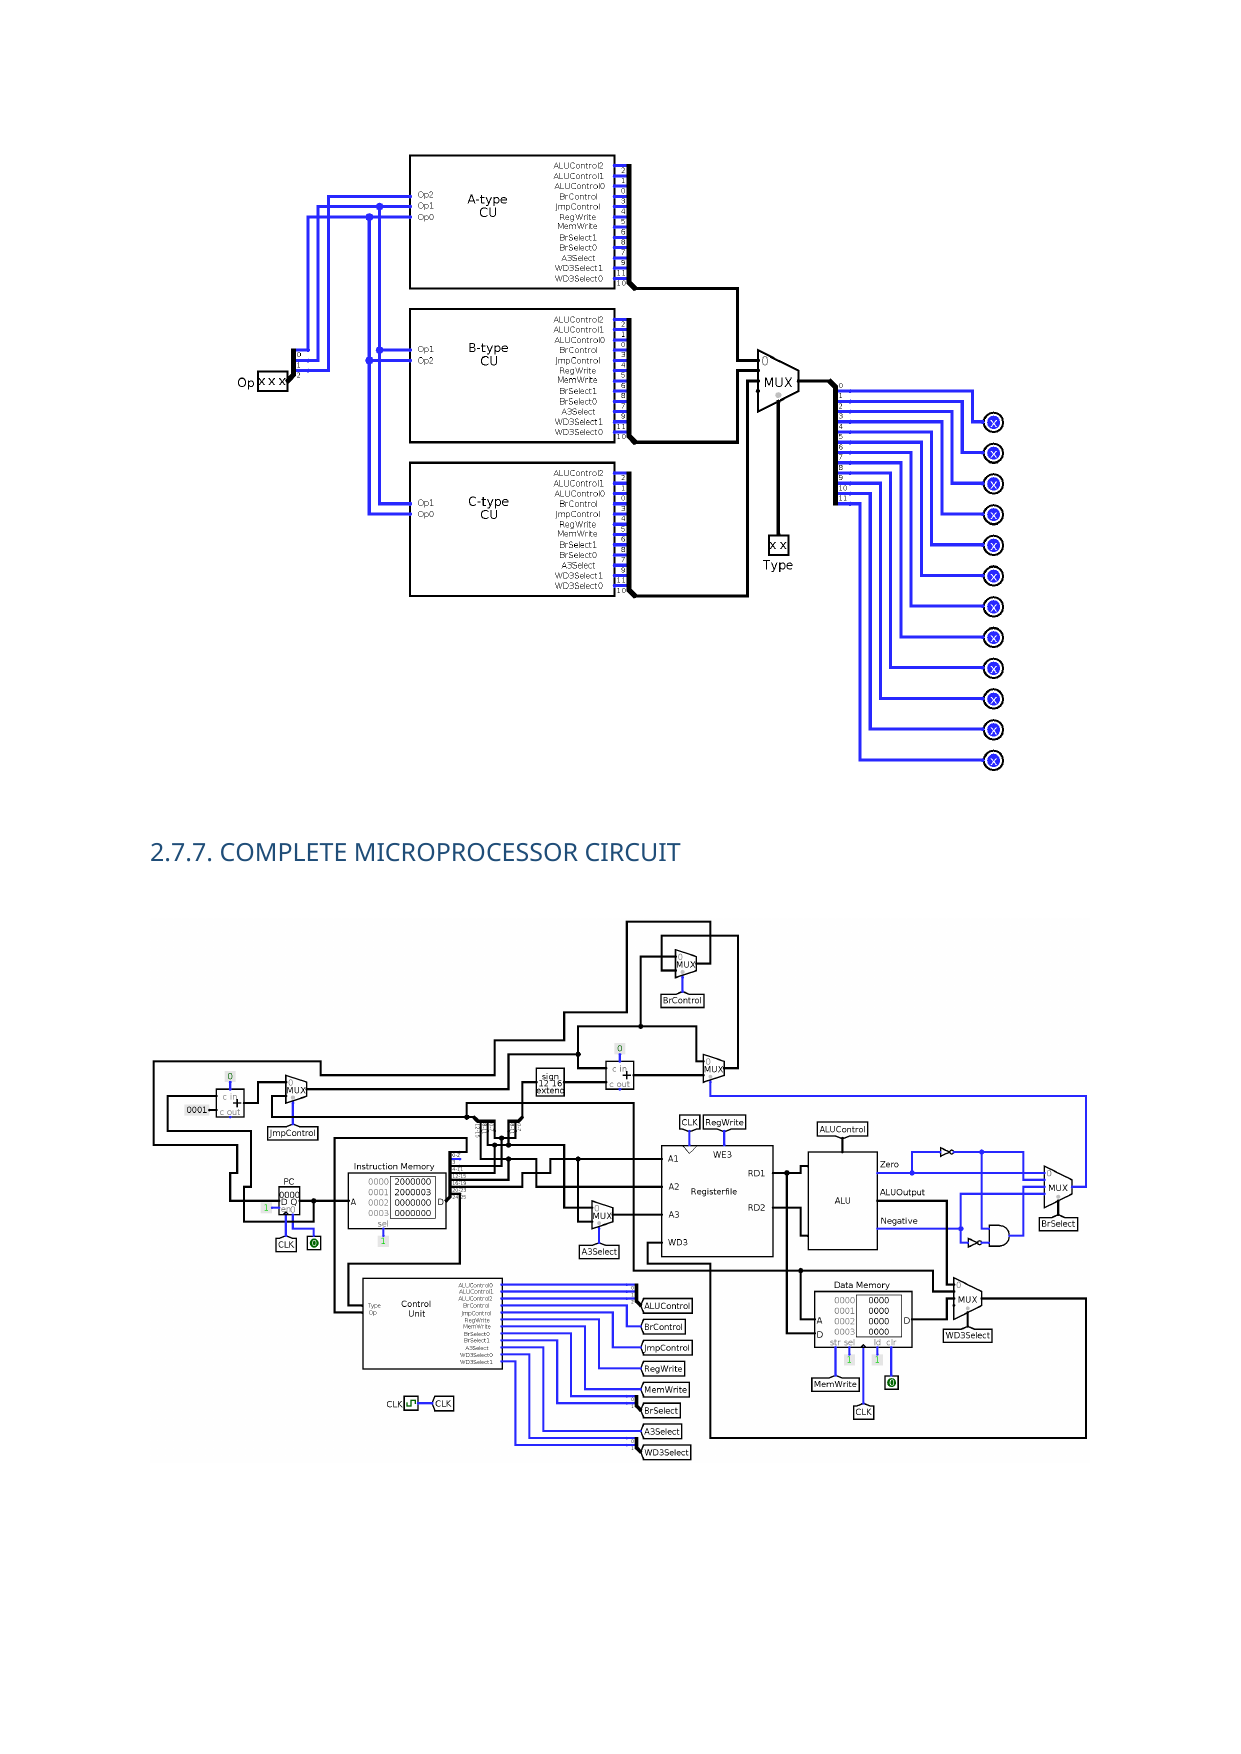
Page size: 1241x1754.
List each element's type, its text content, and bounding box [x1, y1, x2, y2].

picture [150, 918, 1090, 1463]
picture [232, 149, 1008, 775]
subtitle 2.7.7. COMPLETE MICROPROCESSOR CIRCUIT [150, 835, 1090, 869]
